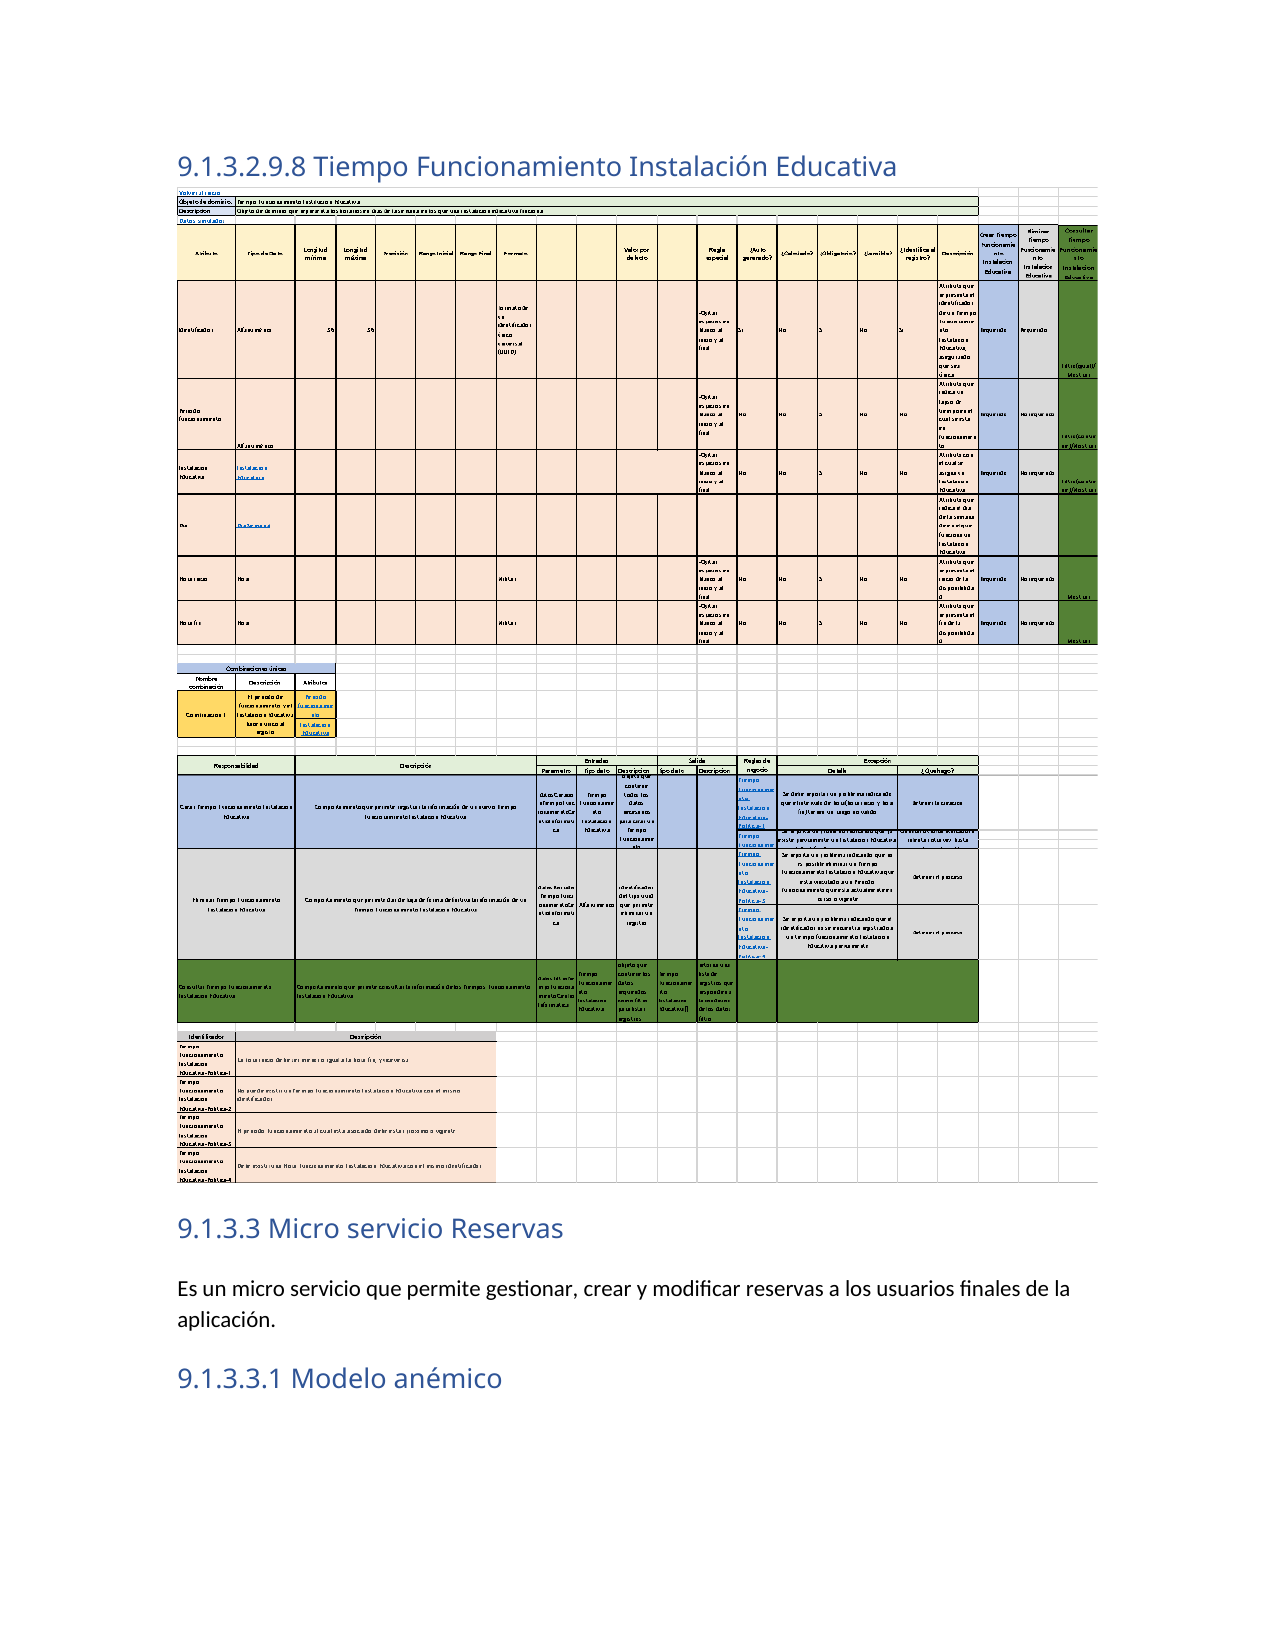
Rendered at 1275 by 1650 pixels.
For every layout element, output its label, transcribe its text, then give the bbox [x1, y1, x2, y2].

text Es un micro servicio que permite gestionar, crear y modificar reservas a los usuarios finales de la aplicación. [177, 1274, 1098, 1333]
picture [177, 187, 1098, 1183]
subtitle 9.1.3.3 Micro servicio Reservas [177, 1210, 1098, 1247]
subtitle 9.1.3.3.1 Modelo anémico [177, 1360, 1098, 1397]
subtitle 9.1.3.2.9.8 Tiempo Funcionamiento Instalación Educativa [177, 148, 1098, 184]
